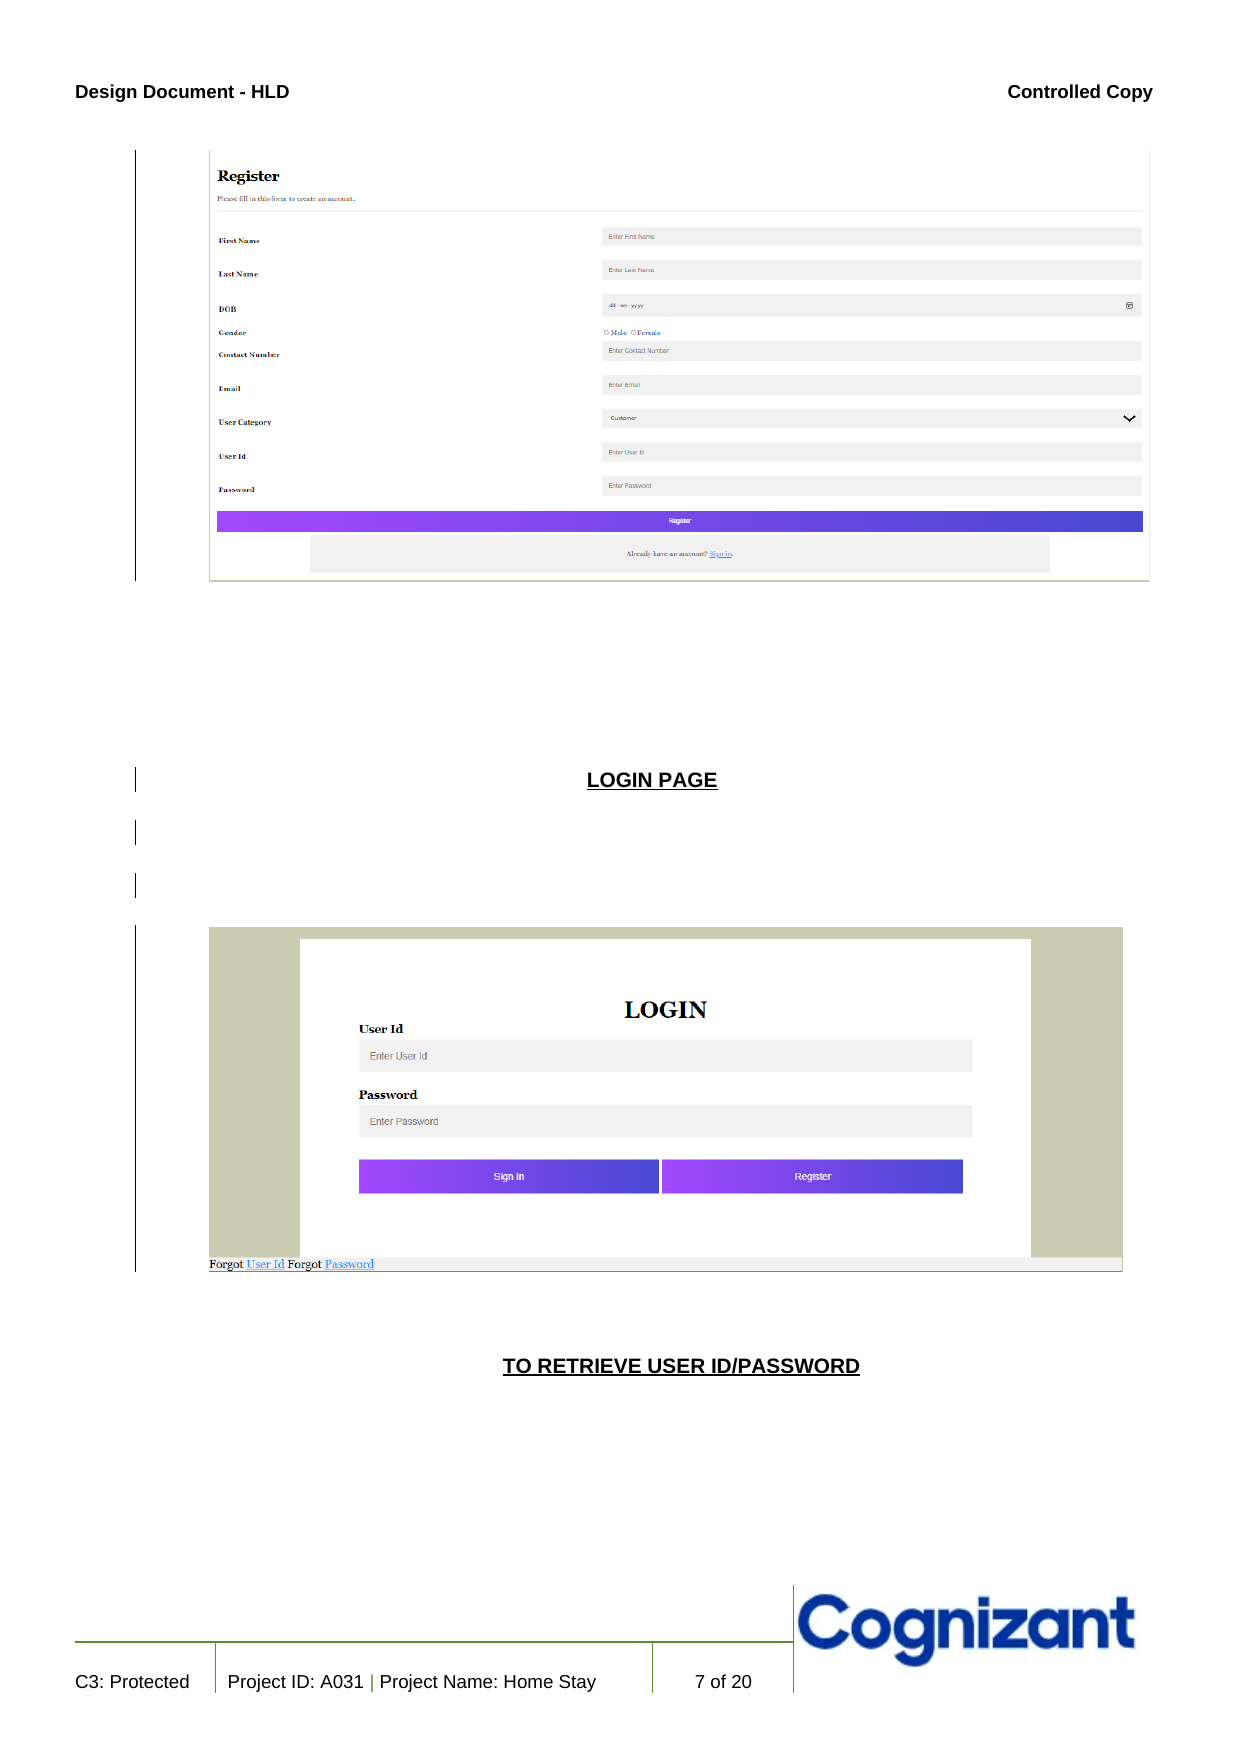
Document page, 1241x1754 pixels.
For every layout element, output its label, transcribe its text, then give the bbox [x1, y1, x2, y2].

text TO RETRIEVE USER ID/PASSWORD [209, 1352, 1154, 1377]
picture [209, 925, 1124, 1272]
picture [794, 1585, 1142, 1681]
picture [209, 150, 1150, 582]
text LOGIN PAGE [150, 767, 1154, 792]
